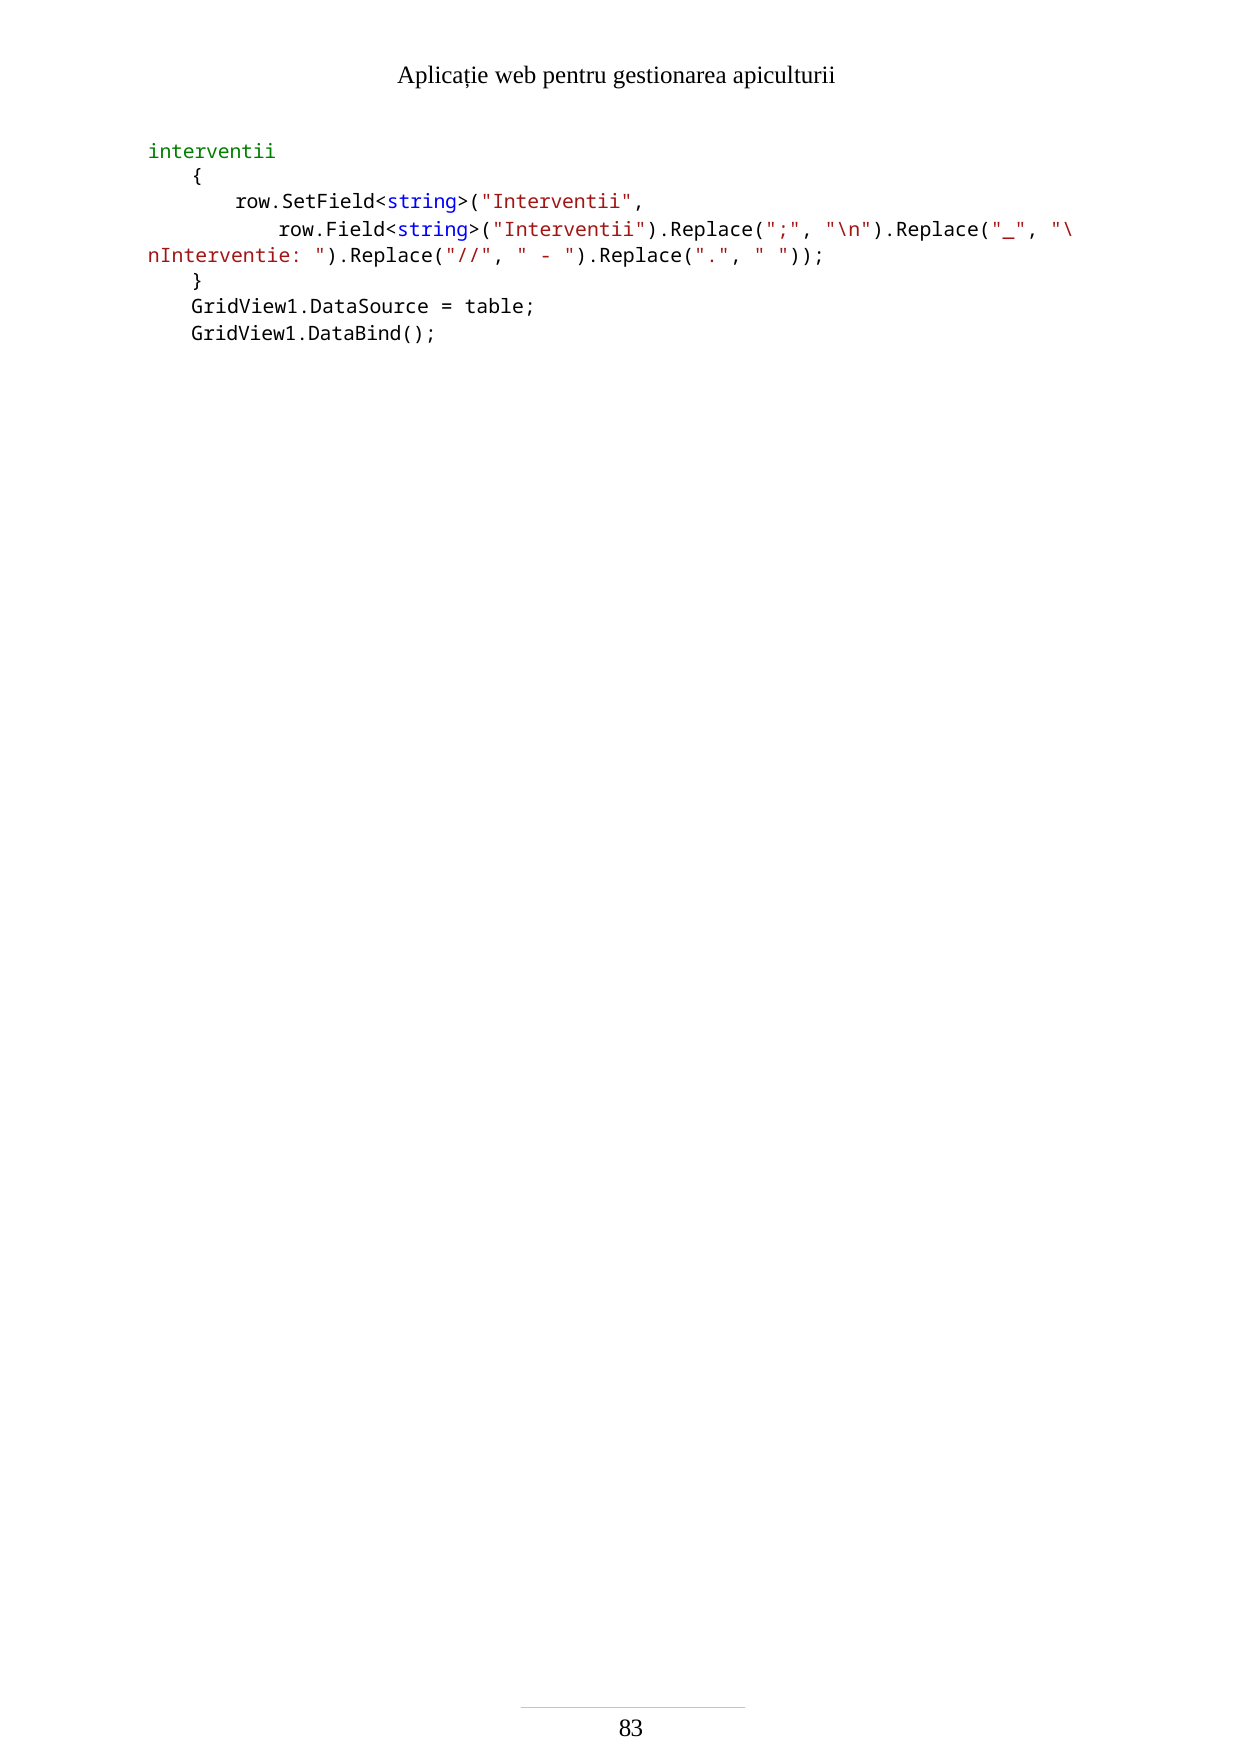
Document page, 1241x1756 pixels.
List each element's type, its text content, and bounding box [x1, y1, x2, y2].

text row.Field<string>("Interventii").Replace(";", "\n").Replace("_", "\nInterventie: ").Replace("//", " - ").Replace(".", " ")); [148, 215, 1180, 269]
picture [183, 1705, 1081, 1714]
text GridView1.DataSource = table; GridView1.DataBind(); [191, 292, 630, 346]
text row.SetField<string>("Interventii", [235, 188, 1180, 215]
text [148, 137, 1153, 164]
text } [191, 269, 1180, 292]
text { [191, 164, 1180, 188]
